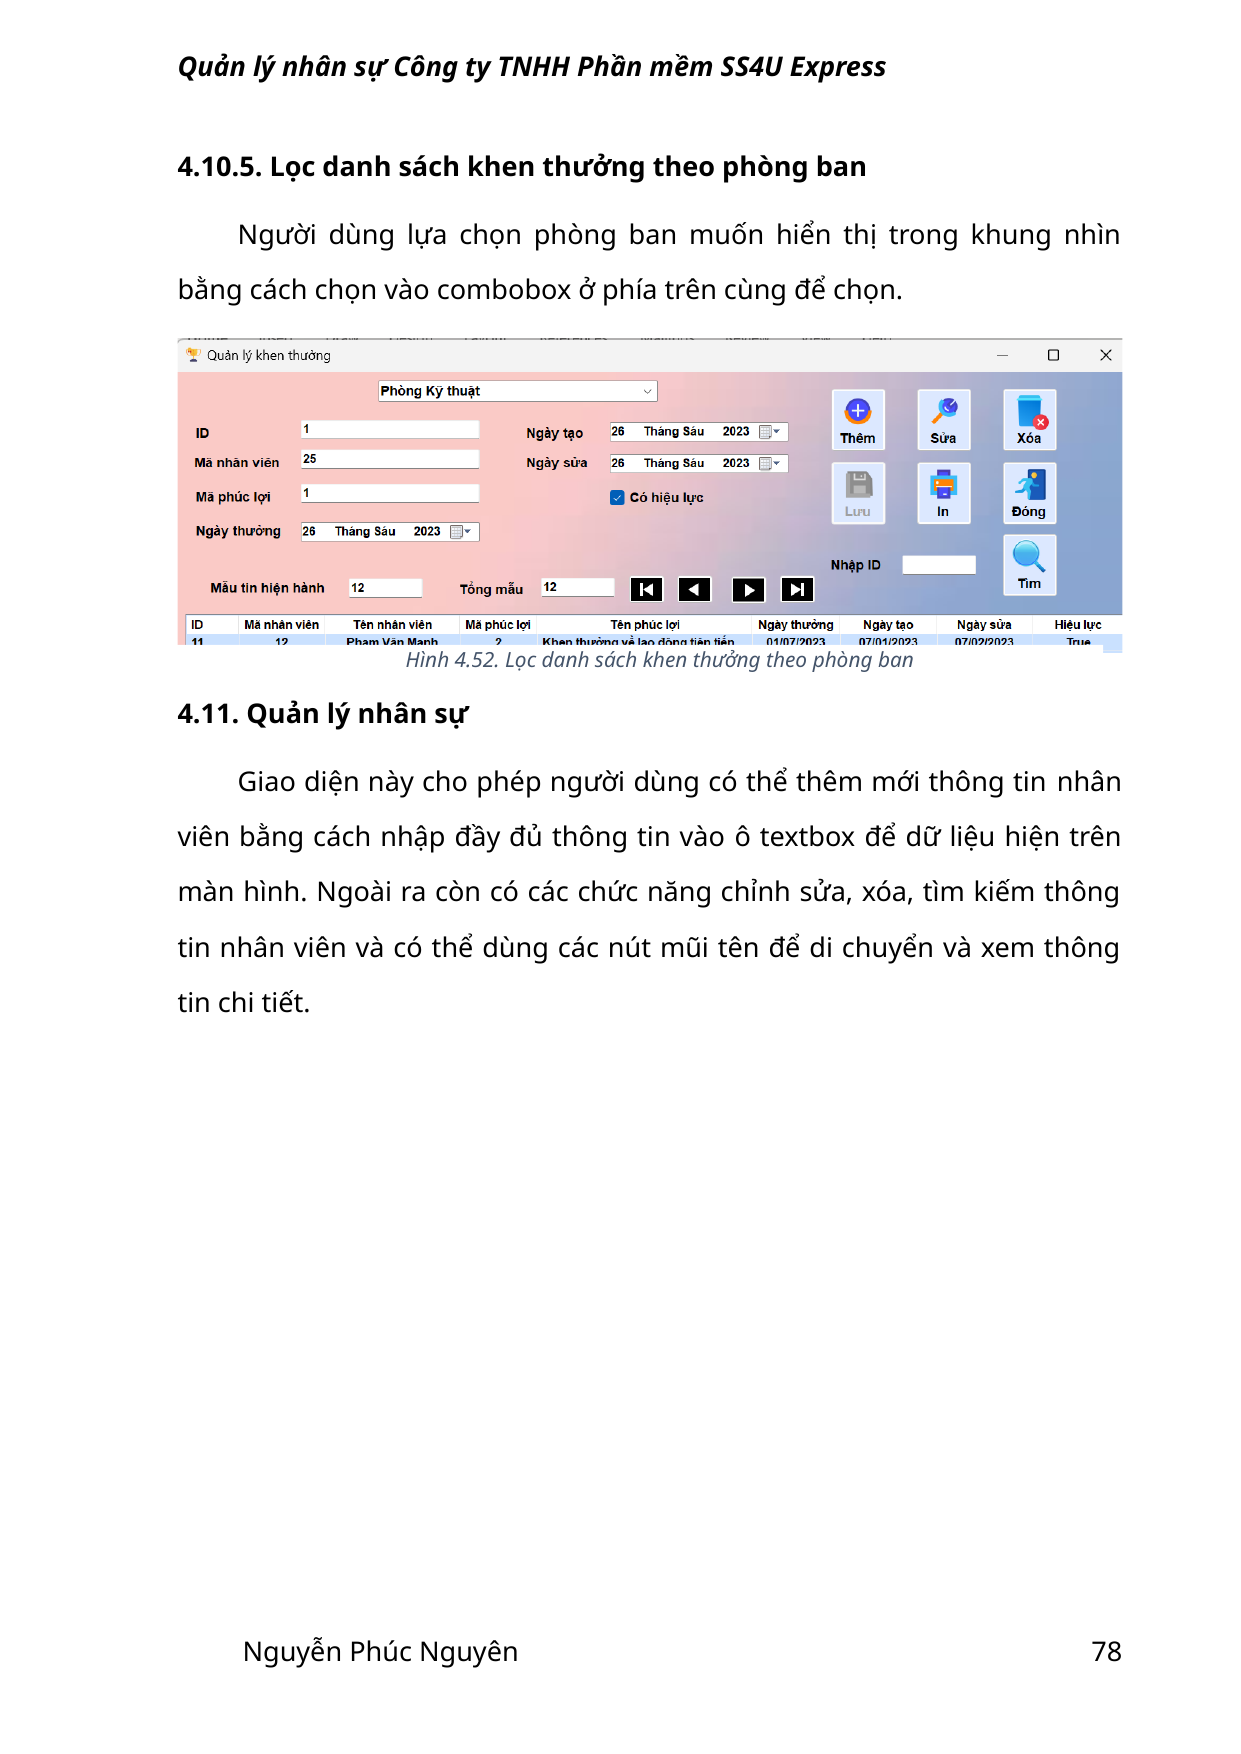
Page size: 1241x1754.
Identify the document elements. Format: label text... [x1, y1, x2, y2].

picture [177, 338, 1123, 653]
text Người dùng lựa chọn phòng ban muốn hiển thị trong khung nhìn bằng cách chọn vào combobox ở phía trên cùng để chọn. [177, 216, 1122, 308]
subtitle Quản lý nhân sự [177, 653, 1122, 731]
text Giao diện này cho phép người dùng có thể thêm mới thông tin nhân viên bằng cách nhập đầy đủ thông tin vào ô textbox để dữ liệu hiện trên màn hình. Ngoài ra còn có các chức năng chỉnh sửa, xóa, tìm kiếm thông tin nhân viên và có thể dùng các nút mũi tên để di chuyển và xem thông tin chi tiết. [177, 762, 1122, 1020]
subtitle Lọc danh sách khen thưởng theo phòng ban [177, 148, 1122, 184]
